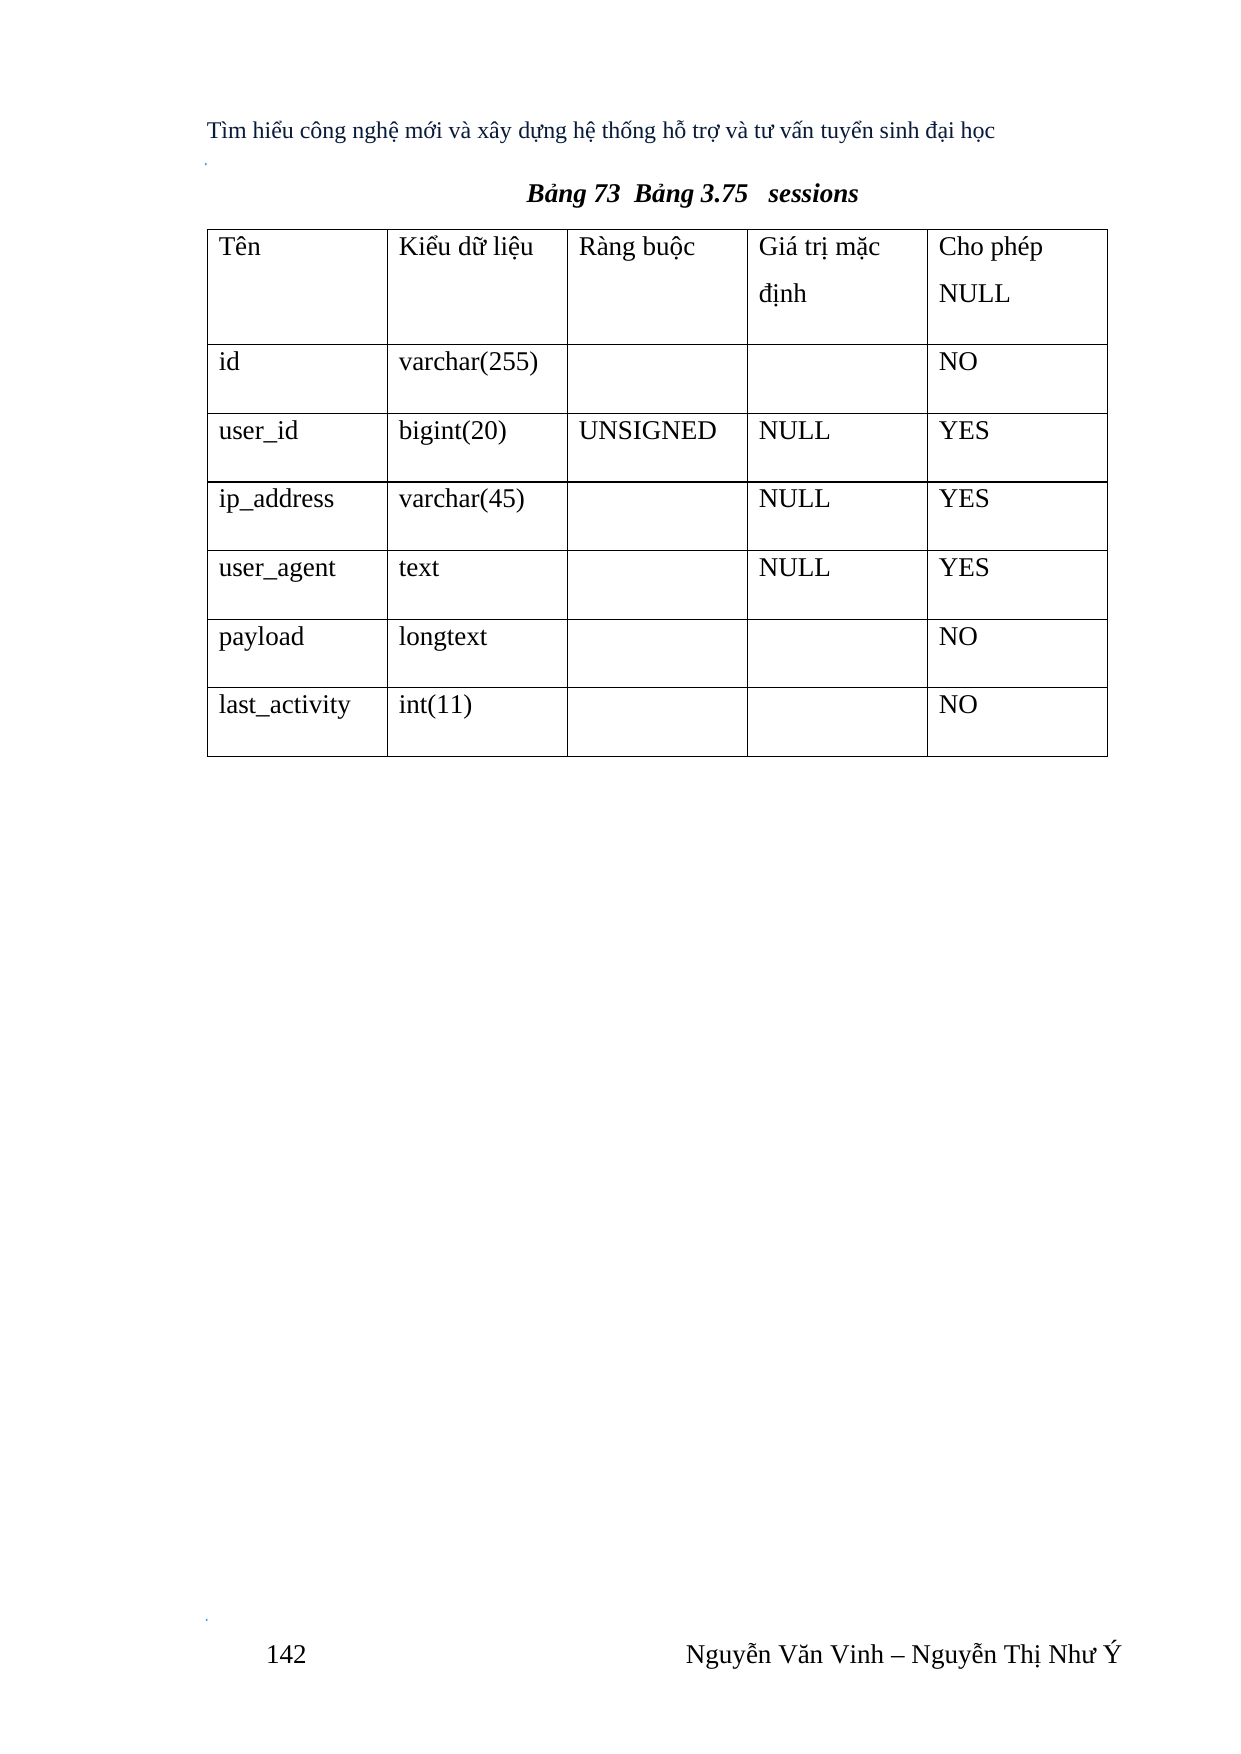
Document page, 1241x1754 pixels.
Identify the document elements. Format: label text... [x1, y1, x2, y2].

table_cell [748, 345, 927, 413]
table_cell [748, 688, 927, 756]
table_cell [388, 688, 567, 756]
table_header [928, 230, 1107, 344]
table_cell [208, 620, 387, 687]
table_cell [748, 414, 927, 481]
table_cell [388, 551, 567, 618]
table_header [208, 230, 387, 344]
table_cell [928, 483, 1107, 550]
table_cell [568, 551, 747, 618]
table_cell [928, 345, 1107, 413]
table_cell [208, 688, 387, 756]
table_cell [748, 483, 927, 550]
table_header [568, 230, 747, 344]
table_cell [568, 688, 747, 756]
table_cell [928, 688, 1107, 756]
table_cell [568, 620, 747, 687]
text Bảng 74 Bảng 3.75 sessions [207, 177, 1122, 208]
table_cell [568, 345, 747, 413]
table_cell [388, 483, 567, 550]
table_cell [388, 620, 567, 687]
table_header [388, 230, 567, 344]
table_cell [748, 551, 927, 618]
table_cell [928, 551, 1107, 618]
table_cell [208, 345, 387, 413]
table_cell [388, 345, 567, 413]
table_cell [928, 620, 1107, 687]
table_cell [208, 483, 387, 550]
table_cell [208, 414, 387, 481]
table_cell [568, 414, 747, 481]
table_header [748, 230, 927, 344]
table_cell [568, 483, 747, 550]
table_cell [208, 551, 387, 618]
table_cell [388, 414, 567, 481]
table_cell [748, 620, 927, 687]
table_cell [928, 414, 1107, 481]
